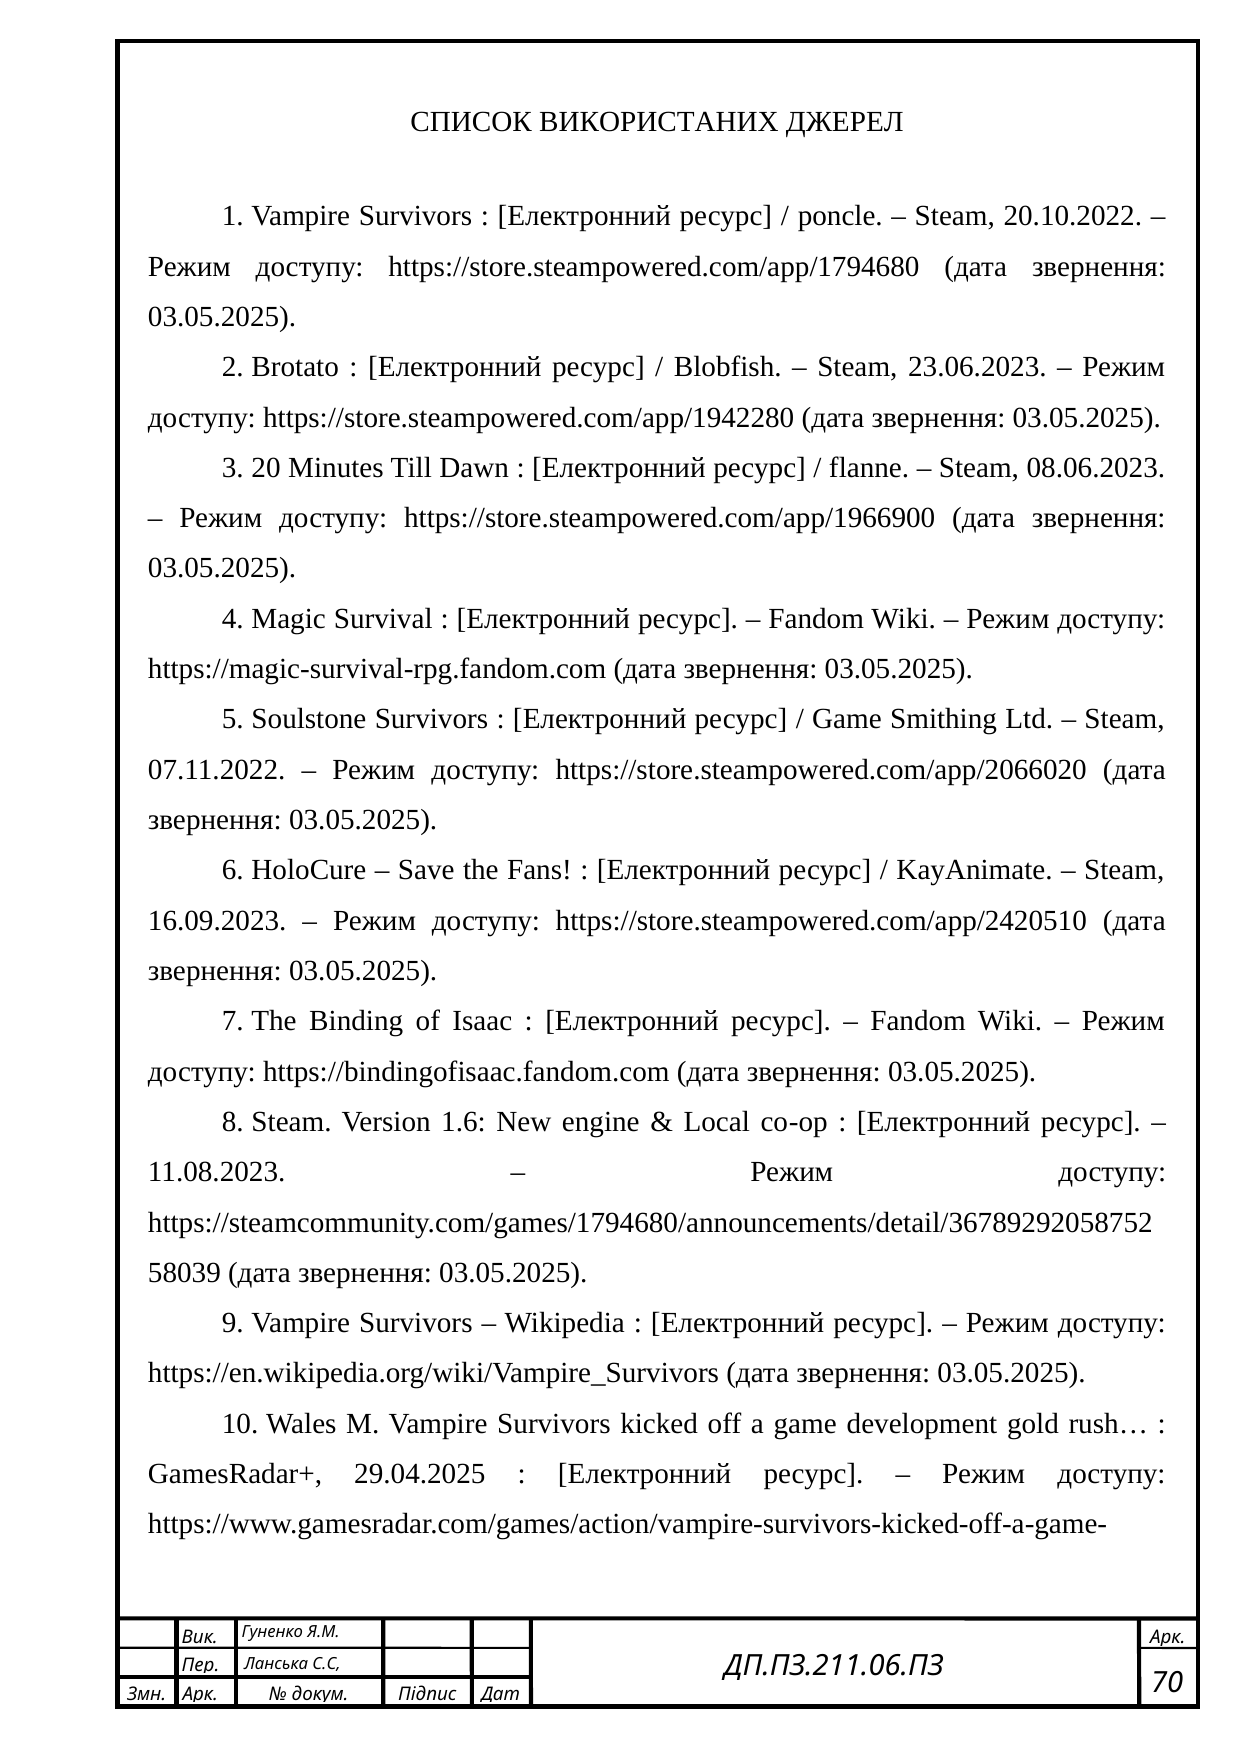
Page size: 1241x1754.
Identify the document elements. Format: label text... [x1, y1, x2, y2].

list Brotato : [Електронний ресурс] / Blobfish. – Steam, 23.06.2023. – Режим доступу: https://store.steampowered.com/app/1942280 (дата звернення: 03.05.2025). [148, 349, 1166, 433]
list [148, 1406, 1166, 1540]
list Magic Survival : [Електронний ресурс]. – Fandom Wiki. – Режим доступу: https://magic-survival-rpg.fandom.com (дата звернення: 03.05.2025). [148, 601, 1166, 685]
list Soulstone Survivors : [Електронний ресурс] / Game Smithing Ltd. – Steam, 07.11.2022. – Режим доступу: https://store.steampowered.com/app/2066020 (дата звернення: 03.05.2025). [148, 702, 1166, 836]
subtitle СПИСОК ВИКОРИСТАНИХ ДЖЕРЕЛ [148, 104, 1166, 138]
list HoloCure – Save the Fans! : [Електронний ресурс] / KayAnimate. – Steam, 16.09.2023. – Режим доступу: https://store.steampowered.com/app/2420510 (дата звернення: 03.05.2025). [148, 852, 1166, 987]
list The Binding of Isaac : [Електронний ресурс]. – Fandom Wiki. – Режим доступу: https://bindingofisaac.fandom.com (дата звернення: 03.05.2025). [148, 1003, 1166, 1087]
list Steam. Version 1.6: New engine & Local co‑op : [Електронний ресурс]. – 11.08.2023. – Режим доступу: https://steamcommunity.com/games/1794680/announcements/detail/3678929205875258039 (дата звернення: 03.05.2025). [148, 1104, 1166, 1288]
list Vampire Survivors – Wikipedia : [Електронний ресурс]. – Режим доступу: https://en.wikipedia.org/wiki/Vampire_Survivors (дата звернення: 03.05.2025). [148, 1305, 1166, 1389]
list Vampire Survivors : [Електронний ресурс] / poncle. – Steam, 20.10.2022. – Режим доступу: https://store.steampowered.com/app/1794680 (дата звернення: 03.05.2025). [148, 198, 1166, 333]
list 20 Minutes Till Dawn : [Електронний ресурс] / flanne. – Steam, 08.06.2023. – Режим доступу: https://store.steampowered.com/app/1966900 (дата звернення: 03.05.2025). [148, 450, 1166, 584]
